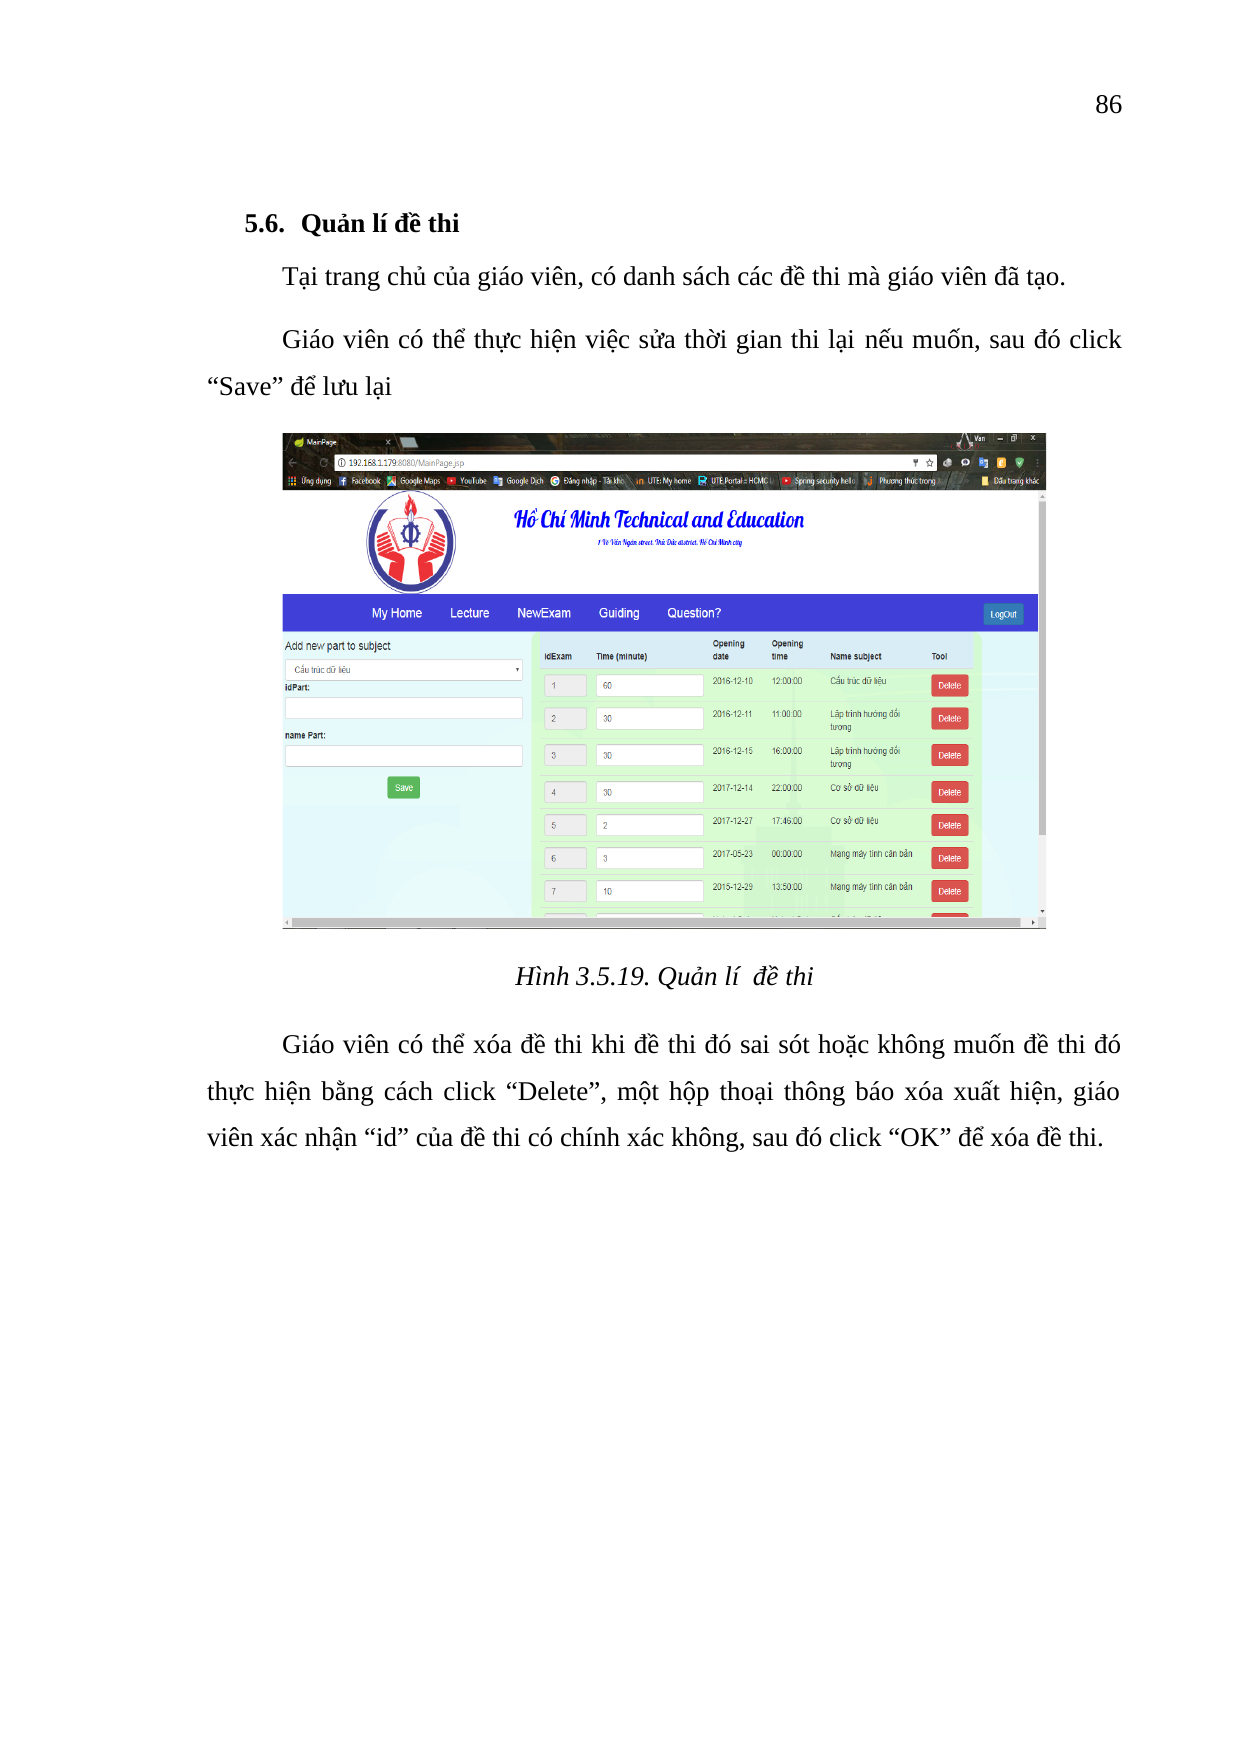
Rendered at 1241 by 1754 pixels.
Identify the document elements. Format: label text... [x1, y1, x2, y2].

text Hình 3.5.19. Quản lí đề thi [207, 961, 1122, 992]
picture [282, 433, 1047, 929]
text Giáo viên có thể thực hiện việc sửa thời gian thi lại nếu muốn, sau đó click “Save” để lưu lại [207, 323, 1122, 401]
text Tại trang chủ của giáo viên, có danh sách các đề thi mà giáo viên đã tạo. [207, 260, 1122, 291]
subtitle Quản lí đề thi [244, 207, 1122, 238]
text Giáo viên có thể xóa đề thi khi đề thi đó sai sót hoặc không muốn đề thi đó thực hiện bằng cách click “Delete”, một hộp thoại thông báo xóa xuất hiện, giáo viên xác nhận “id” của đề thi có chính xác không, sau đó click “OK” để xóa đề thi. [207, 1028, 1122, 1152]
